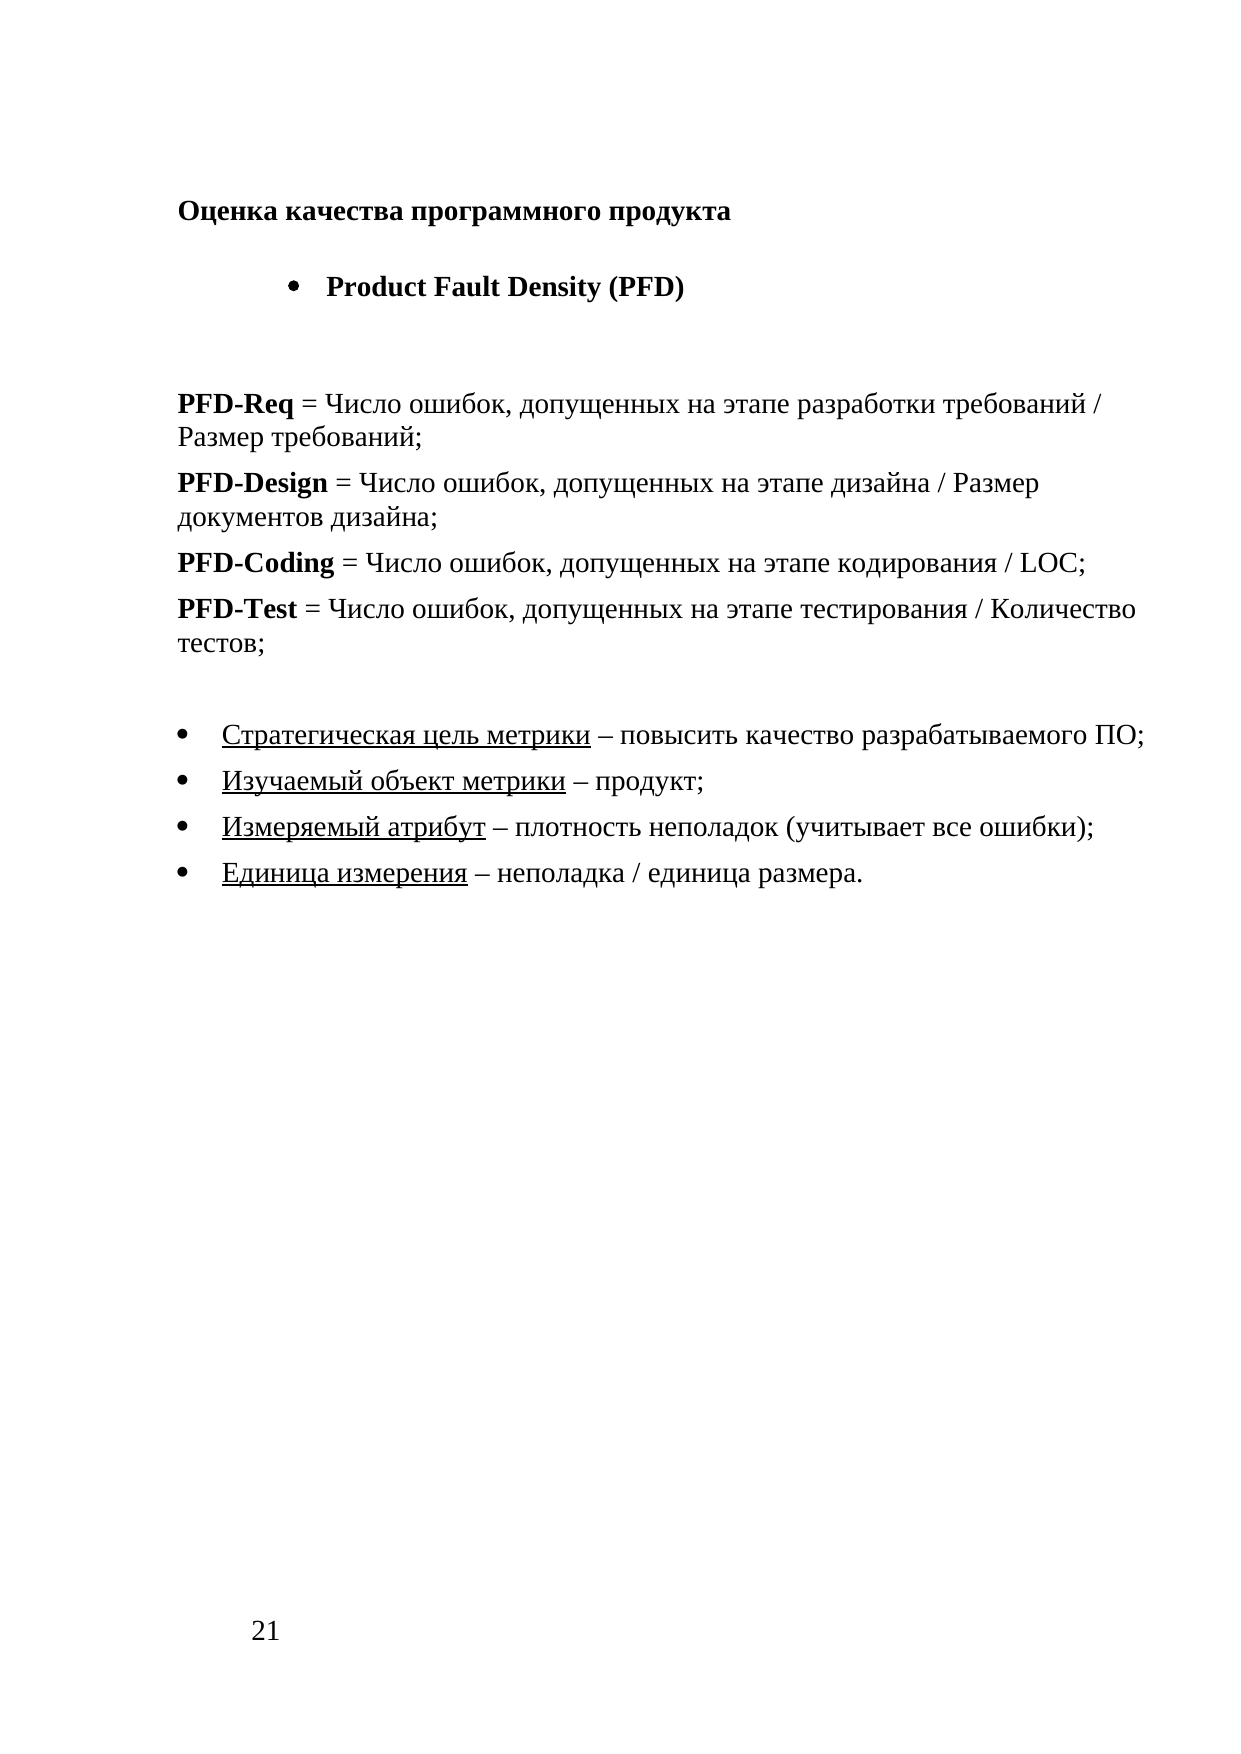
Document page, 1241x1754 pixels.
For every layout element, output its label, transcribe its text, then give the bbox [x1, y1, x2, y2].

list Стратегическая цель метрики – повысить качество разрабатываемого ПО; [177, 717, 1152, 750]
list Измеряемый атрибут – плотность неполадок (учитывает все ошибки); [177, 809, 1152, 843]
list Изучаемый объект метрики – продукт; [177, 763, 1152, 797]
text PFD-Req = Число ошибок, допущенных на этапе разработки требований / Размер требований; [177, 386, 1152, 453]
list Единица измерения – неполадка / единица размера. [177, 855, 1152, 889]
text PFD-Test = Число ошибок, допущенных на этапе тестирования / Количество тестов; [177, 591, 1152, 658]
text PFD-Coding = Число ошибок, допущенных на этапе кодирования / LOC; [177, 545, 1152, 579]
list Product Fault Density (PFD) [288, 269, 1152, 302]
text PFD-Design = Число ошибок, допущенных на этапе дизайна / Размер документов дизайна; [177, 466, 1152, 533]
subtitle Оценка качества программного продукта [177, 193, 1152, 227]
